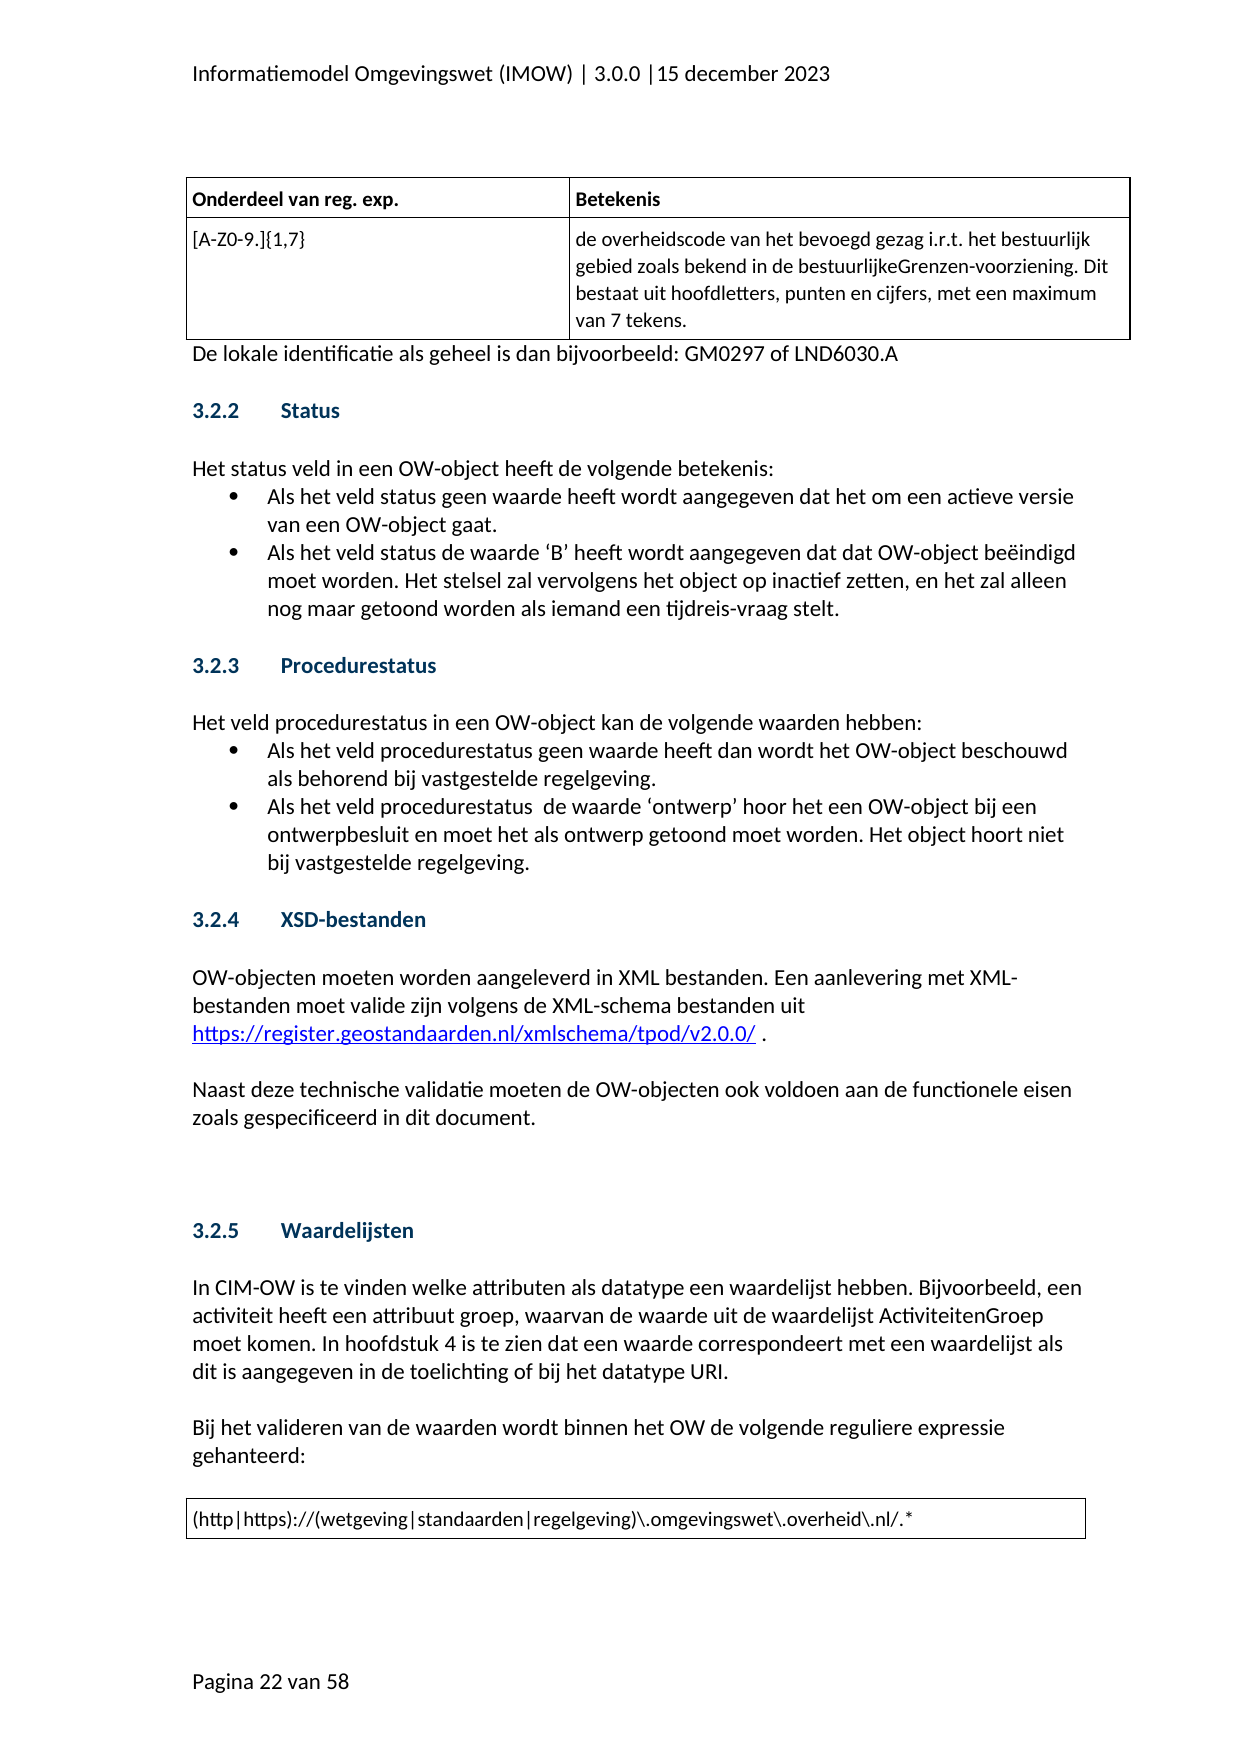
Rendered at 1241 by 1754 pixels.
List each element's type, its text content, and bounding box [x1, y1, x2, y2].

list Als het veld procedurestatus de waarde ‘ontwerp’ hoor het een OW-object bij een ontwerpbesluit en moet het als ontwerp getoond moet worden. Het object hoort niet bij vastgestelde regelgeving. [229, 792, 1092, 876]
table_header Onderdeel van reg. exp. [187, 178, 569, 217]
subtitle Waardelijsten [192, 1216, 1092, 1244]
subtitle XSD-bestanden [192, 906, 1092, 934]
text Naast deze technische validatie moeten de OW-objecten ook voldoen aan de functionele eisen zoals gespecificeerd in dit document. [192, 1075, 1092, 1131]
text OW-objecten moeten worden aangeleverd in XML bestanden. Een aanlevering met XML-bestanden moet valide zijn volgens de XML-schema bestanden uit https://register.geostandaarden.nl/xmlschema/tpod/v2.0.0/ . [192, 963, 1092, 1047]
table_cell [A-Z0-9.]{1,7} [187, 218, 569, 338]
list Als het veld status geen waarde heeft wordt aangegeven dat het om een actieve versie van een OW-object gaat. [229, 482, 1092, 538]
list Als het veld status de waarde ‘B’ heeft wordt aangegeven dat dat OW-object beëindigd moet worden. Het stelsel zal vervolgens het object op inactief zetten, en het zal alleen nog maar getoond worden als iemand een tijdreis-vraag stelt. [229, 538, 1092, 622]
subtitle Status [192, 397, 1092, 425]
table_header Betekenis [570, 178, 1129, 217]
text De lokale identificatie als geheel is dan bijvoorbeeld: GM0297 of LND6030.A [192, 340, 1092, 367]
text Het status veld in een OW-object heeft de volgende betekenis: [192, 454, 1092, 482]
text In CIM-OW is te vinden welke attributen als datatype een waardelijst hebben. Bijvoorbeeld, een activiteit heeft een attribuut groep, waarvan de waarde uit de waardelijst ActiviteitenGroep moet komen. In hoofdstuk 4 is te zien dat een waarde correspondeert met een waardelijst als dit is aangegeven in de toelichting of bij het datatype URI. [192, 1273, 1092, 1385]
subtitle Procedurestatus [192, 651, 1092, 679]
text Het veld procedurestatus in een OW-object kan de volgende waarden hebben: [192, 708, 1092, 736]
text Bij het valideren van de waarden wordt binnen het OW de volgende reguliere expressie gehanteerd: [192, 1413, 1092, 1469]
list Als het veld procedurestatus geen waarde heeft dan wordt het OW-object beschouwd als behorend bij vastgestelde regelgeving. [229, 736, 1092, 792]
table_cell de overheidscode van het bevoegd gezag i.r.t. het bestuurlijk gebied zoals bekend in de bestuurlijkeGrenzen-voorziening. Dit bestaat uit hoofdletters, punten en cijfers, met een maximum van 7 tekens. [570, 218, 1129, 338]
table_header (http|https)://(wetgeving|standaarden|regelgeving)\.omgevingswet\.overheid\.nl/.* [187, 1499, 1085, 1537]
